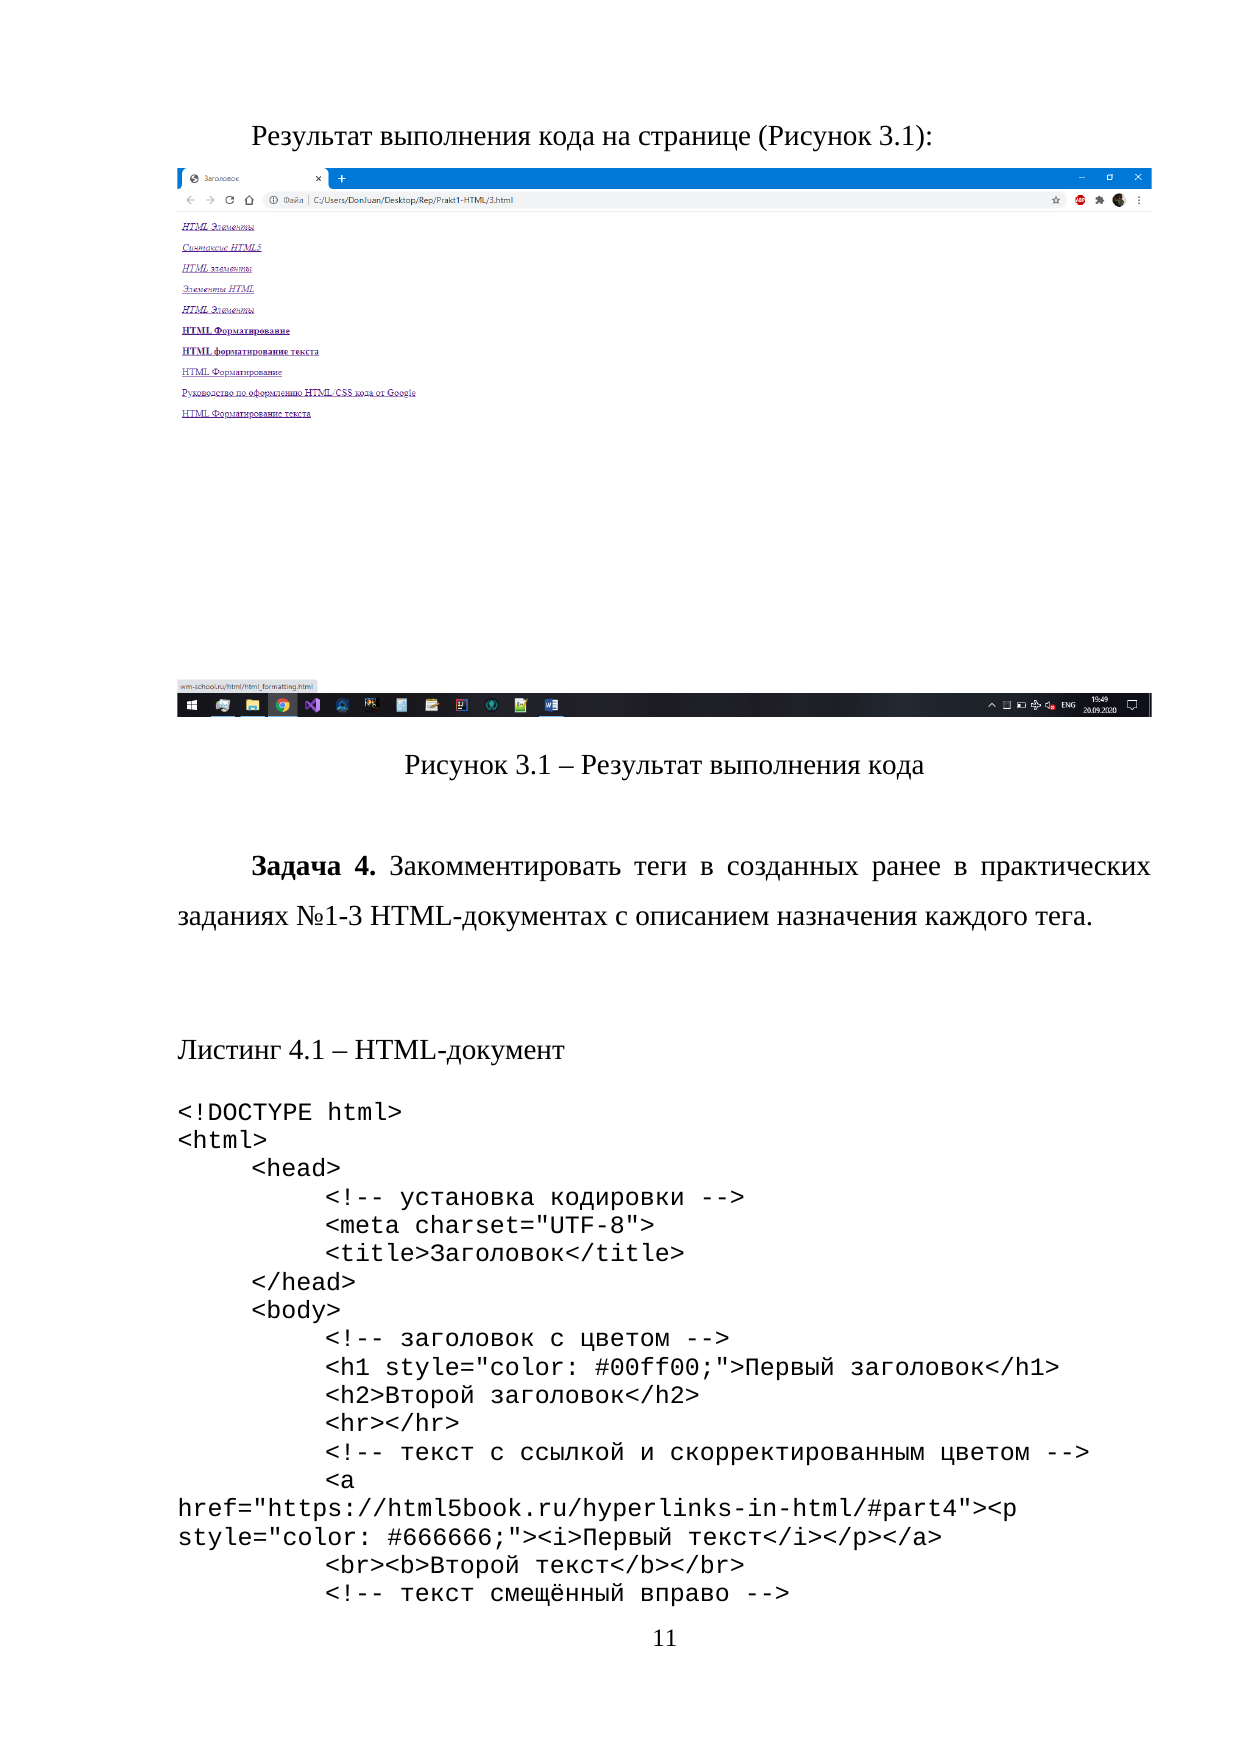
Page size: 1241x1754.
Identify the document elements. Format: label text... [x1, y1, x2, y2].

text <meta charset="UTF-8"> [177, 1213, 1152, 1241]
text <!-- заголовок с цветом --> [177, 1326, 1152, 1354]
text <!-- установка кодировки --> [177, 1184, 1152, 1213]
text <!DOCTYPE html> [177, 1099, 1152, 1128]
text <html> [177, 1128, 1152, 1156]
text <body> [177, 1298, 1152, 1326]
text Листинг 4.1 – HTML-документ [177, 1032, 1152, 1066]
text <!-- текст с ссылкой и скорректированным цветом --> [177, 1439, 1152, 1468]
text <title>Заголовок</title> [177, 1241, 1152, 1269]
list Результат выполнения кода на странице (Рисунок 3.1): [177, 118, 1152, 152]
text <hr></hr> [177, 1411, 1152, 1439]
text <!-- текст смещённый вправо --> [177, 1581, 1152, 1609]
picture [177, 168, 1152, 717]
text <head> [177, 1156, 1152, 1184]
text Рисунок 3.1 – Результат выполнения кода [177, 747, 1152, 781]
text <h1 style="color: #00ff00;">Первый заголовок</h1> [177, 1354, 1152, 1383]
text </head> [177, 1269, 1152, 1298]
text <h2>Второй заголовок</h2> [177, 1383, 1152, 1411]
text <br><b>Второй текст</b></br> [177, 1553, 1152, 1581]
text <a href="https://html5book.ru/hyperlinks-in-html/#part4"><p style="color: #666666;"><i>Первый текст</i></p></a> [177, 1468, 1152, 1553]
text Задача 4. Закомментировать теги в созданных ранее в практических заданиях №1-3 HTML-документах с описанием назначения каждого тега. [177, 848, 1152, 932]
